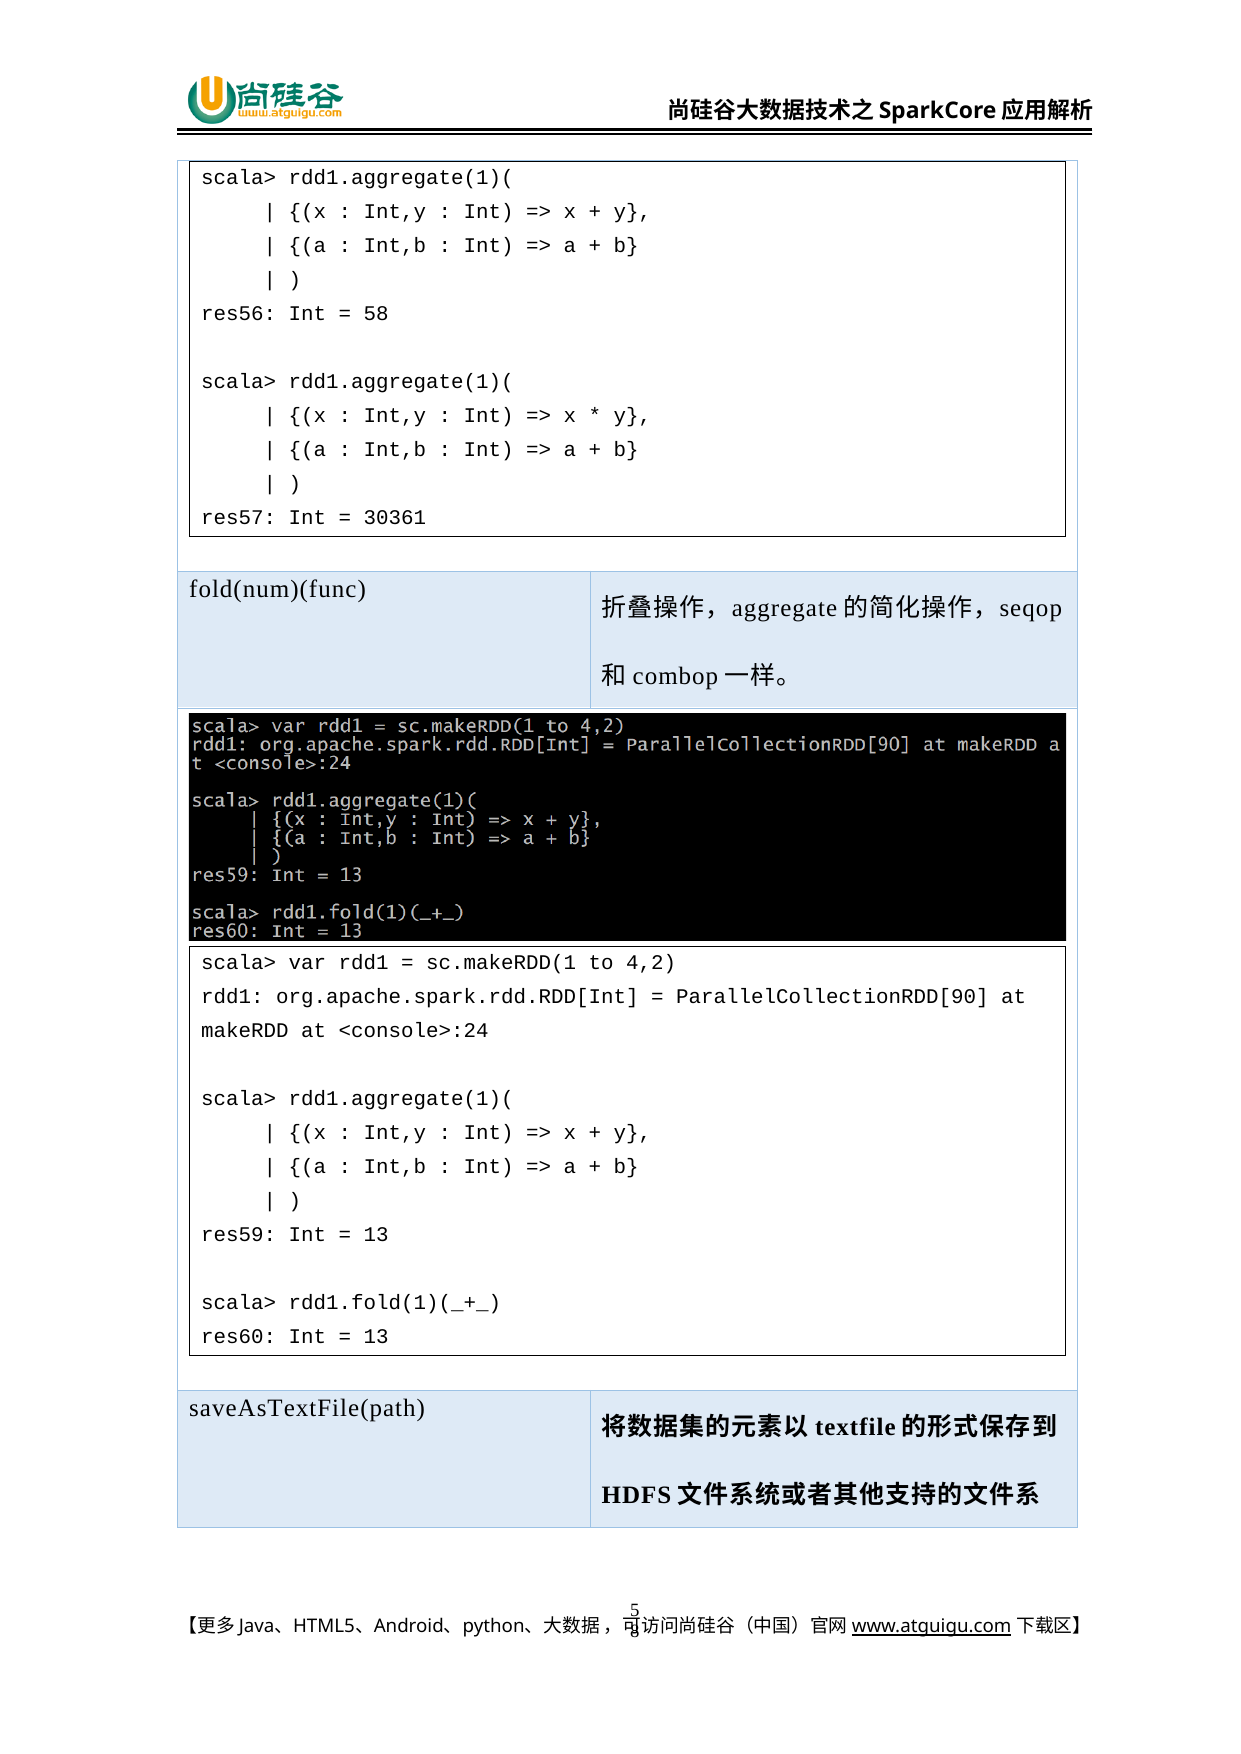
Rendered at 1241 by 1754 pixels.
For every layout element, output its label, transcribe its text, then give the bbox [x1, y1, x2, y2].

table_cell 折叠操作，aggregate的简化操作，seqop和combop一样。 [591, 572, 1077, 707]
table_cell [178, 1391, 590, 1527]
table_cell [591, 1391, 1077, 1527]
table_cell [178, 709, 1077, 1390]
table_cell [178, 161, 189, 571]
table_cell [190, 162, 1065, 536]
table_cell [1066, 161, 1077, 571]
picture [177, 68, 362, 128]
table_cell fold(num)(func) [178, 572, 590, 707]
picture [188, 713, 1067, 941]
